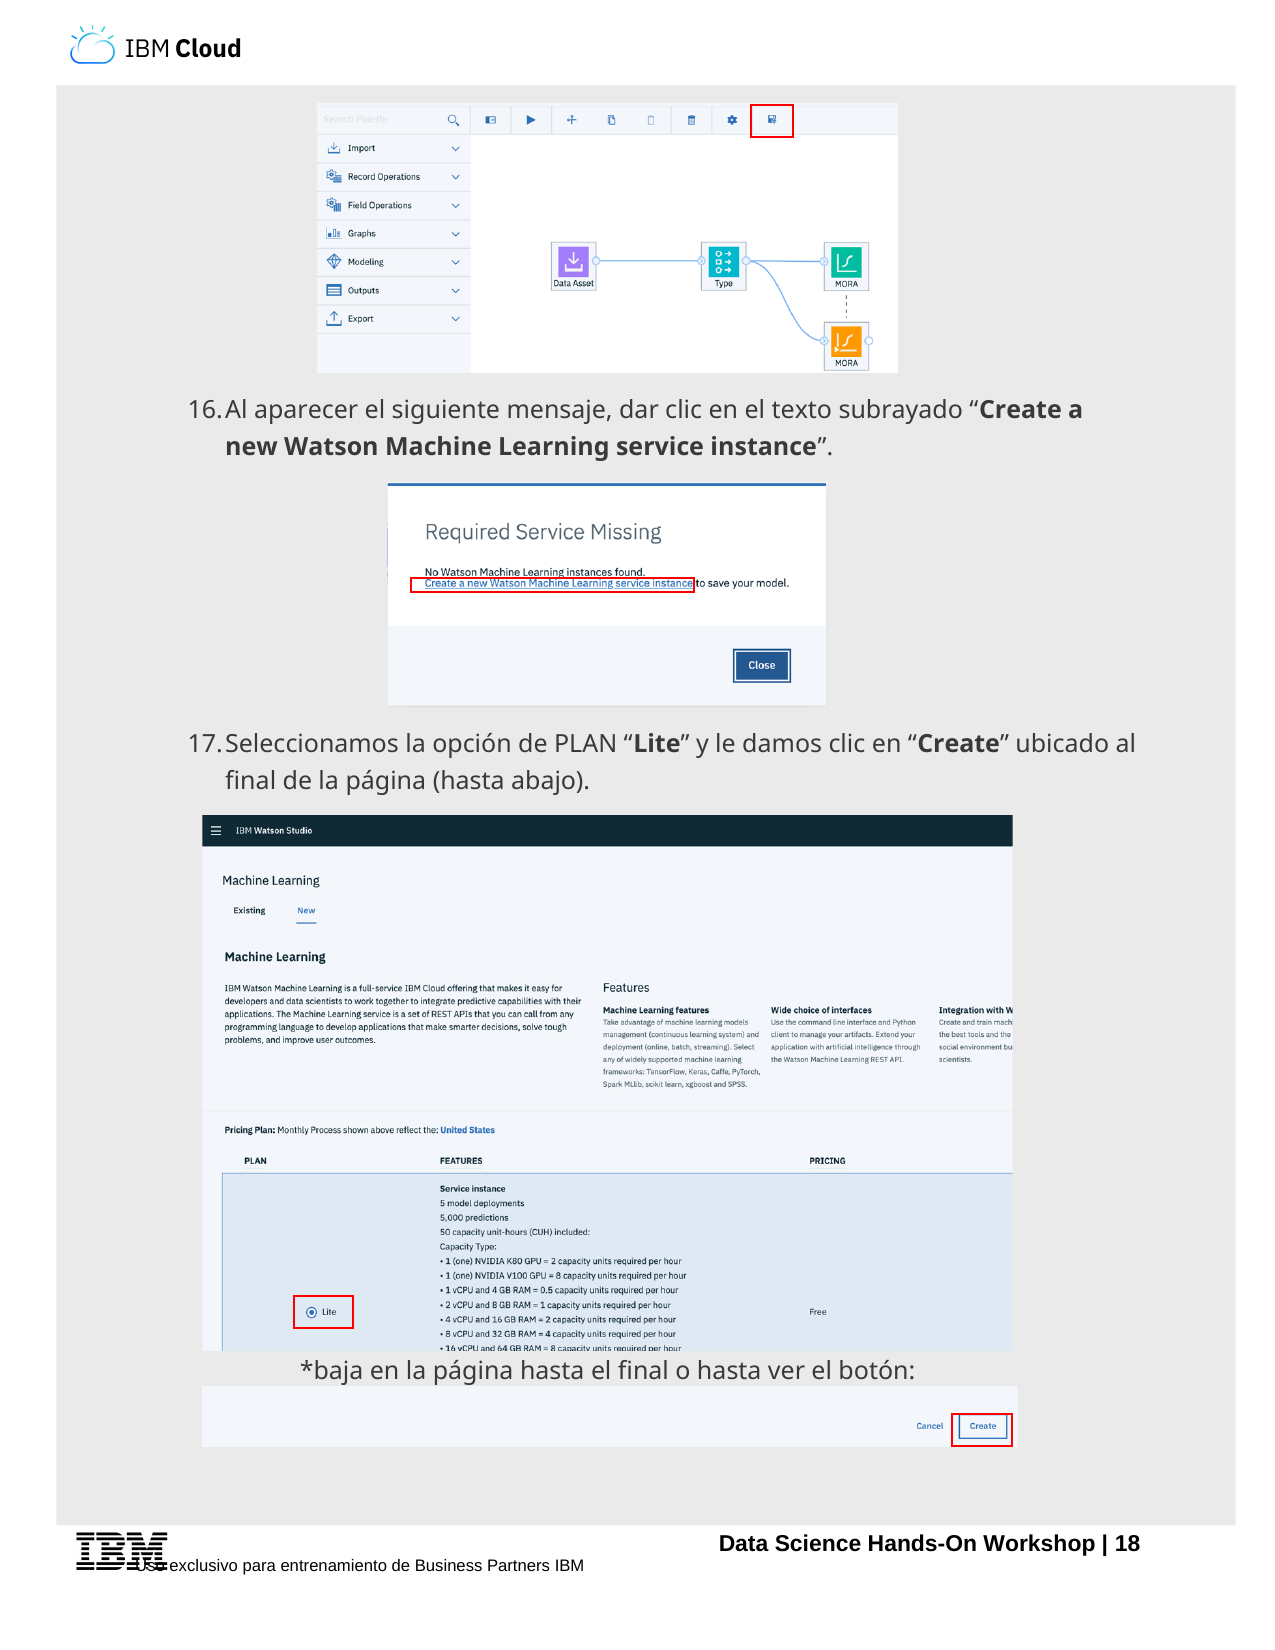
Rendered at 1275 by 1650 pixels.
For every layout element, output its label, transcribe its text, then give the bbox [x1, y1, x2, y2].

picture [387, 481, 828, 707]
list Al aparecer el siguiente mensaje, dar clic en el texto subrayado “Create a new Watson Machine Learning service instance”. [187, 391, 1140, 462]
picture [75, 1531, 170, 1572]
picture [953, 1415, 1011, 1445]
picture [202, 815, 1013, 1351]
list Seleccionamos la opción de PLAN “Lite” y le damos clic en “Create” ubicado al final de la página (hasta abajo). [187, 726, 1140, 796]
picture [316, 103, 899, 373]
picture [51, 25, 259, 82]
picture [202, 1386, 1018, 1447]
